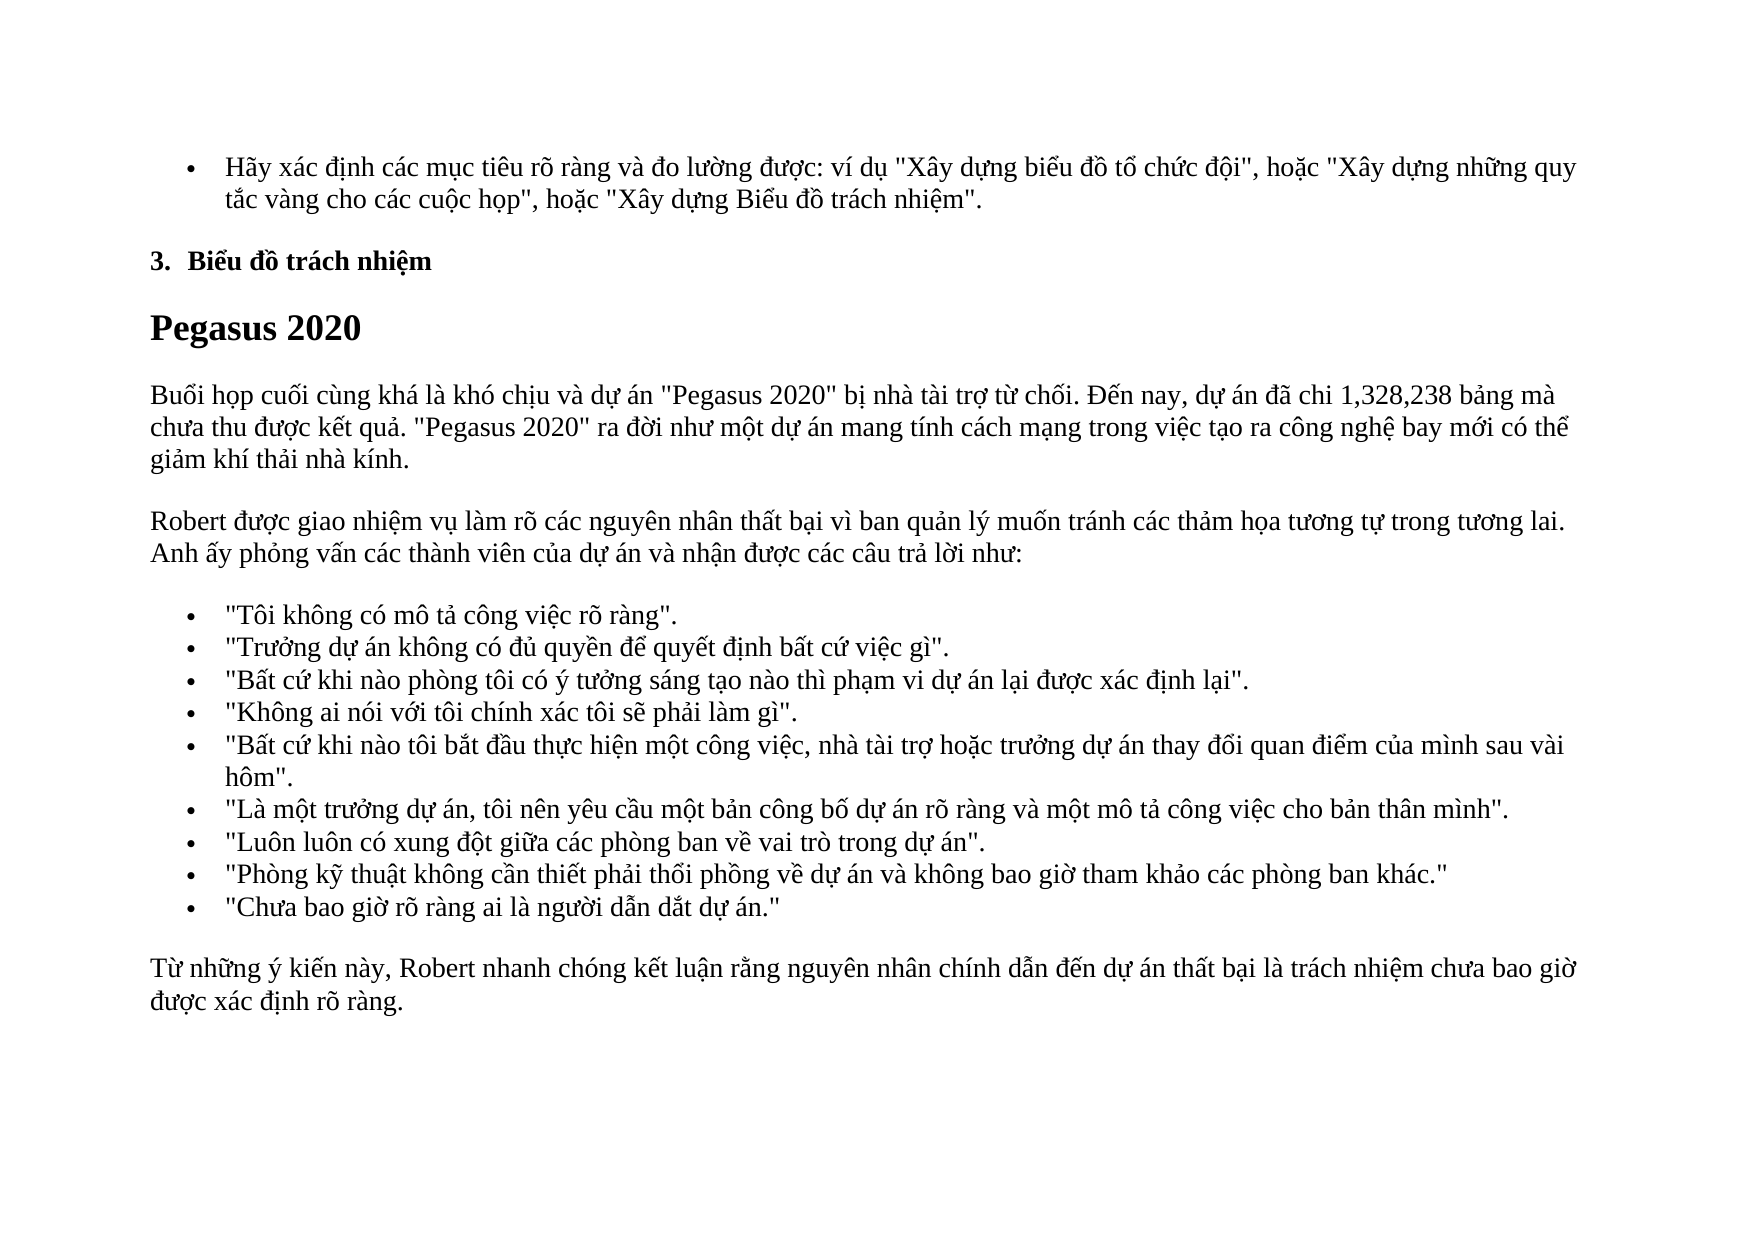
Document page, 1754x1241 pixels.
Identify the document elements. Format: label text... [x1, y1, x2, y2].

list "Luôn luôn có xung đột giữa các phòng ban về vai trò trong dự án". [187, 825, 1604, 857]
list "Trưởng dự án không có đủ quyền để quyết định bất cứ việc gì". [187, 631, 1604, 663]
list "Không ai nói với tôi chính xác tôi sẽ phải làm gì". [187, 695, 1604, 728]
text Robert được giao nhiệm vụ làm rõ các nguyên nhân thất bại vì ban quản lý muốn tránh các thảm họa tương tự trong tương lai. Anh ấy phỏng vấn các thành viên của dự án và nhận được các câu trả lời như: [150, 504, 1604, 569]
list "Bất cứ khi nào phòng tôi có ý tưởng sáng tạo nào thì phạm vi dự án lại được xác định lại". [187, 663, 1604, 695]
list Biểu đồ trách nhiệm [150, 244, 1604, 276]
list Hãy xác định các mục tiêu rõ ràng và đo lường được: ví dụ "Xây dựng biểu đồ tổ chức đội", hoặc "Xây dựng những quy tắc vàng cho các cuộc họp", hoặc "Xây dựng Biểu đồ trách nhiệm". [187, 150, 1604, 215]
text Từ những ý kiến này, Robert nhanh chóng kết luận rằng nguyên nhân chính dẫn đến dự án thất bại là trách nhiệm chưa bao giờ được xác định rõ ràng. [150, 951, 1604, 1016]
text Buổi họp cuối cùng khá là khó chịu và dự án "Pegasus 2020" bị nhà tài trợ từ chối. Đến nay, dự án đã chi 1,328,238 bảng mà chưa thu được kết quả. "Pegasus 2020" ra đời như một dự án mang tính cách mạng trong việc tạo ra công nghệ bay mới có thể giảm khí thải nhà kính. [150, 378, 1604, 475]
list "Phòng kỹ thuật không cần thiết phải thổi phồng về dự án và không bao giờ tham khảo các phòng ban khác." [187, 857, 1604, 890]
subtitle Pegasus 2020 [150, 306, 1604, 349]
list "Là một trưởng dự án, tôi nên yêu cầu một bản công bố dự án rõ ràng và một mô tả công việc cho bản thân mình". [187, 792, 1604, 825]
list "Tôi không có mô tả công việc rõ ràng". [187, 598, 1604, 631]
list "Bất cứ khi nào tôi bắt đầu thực hiện một công việc, nhà tài trợ hoặc trưởng dự án thay đổi quan điểm của mình sau vài hôm". [187, 728, 1604, 792]
list "Chưa bao giờ rõ ràng ai là người dẫn dắt dự án." [187, 890, 1604, 922]
